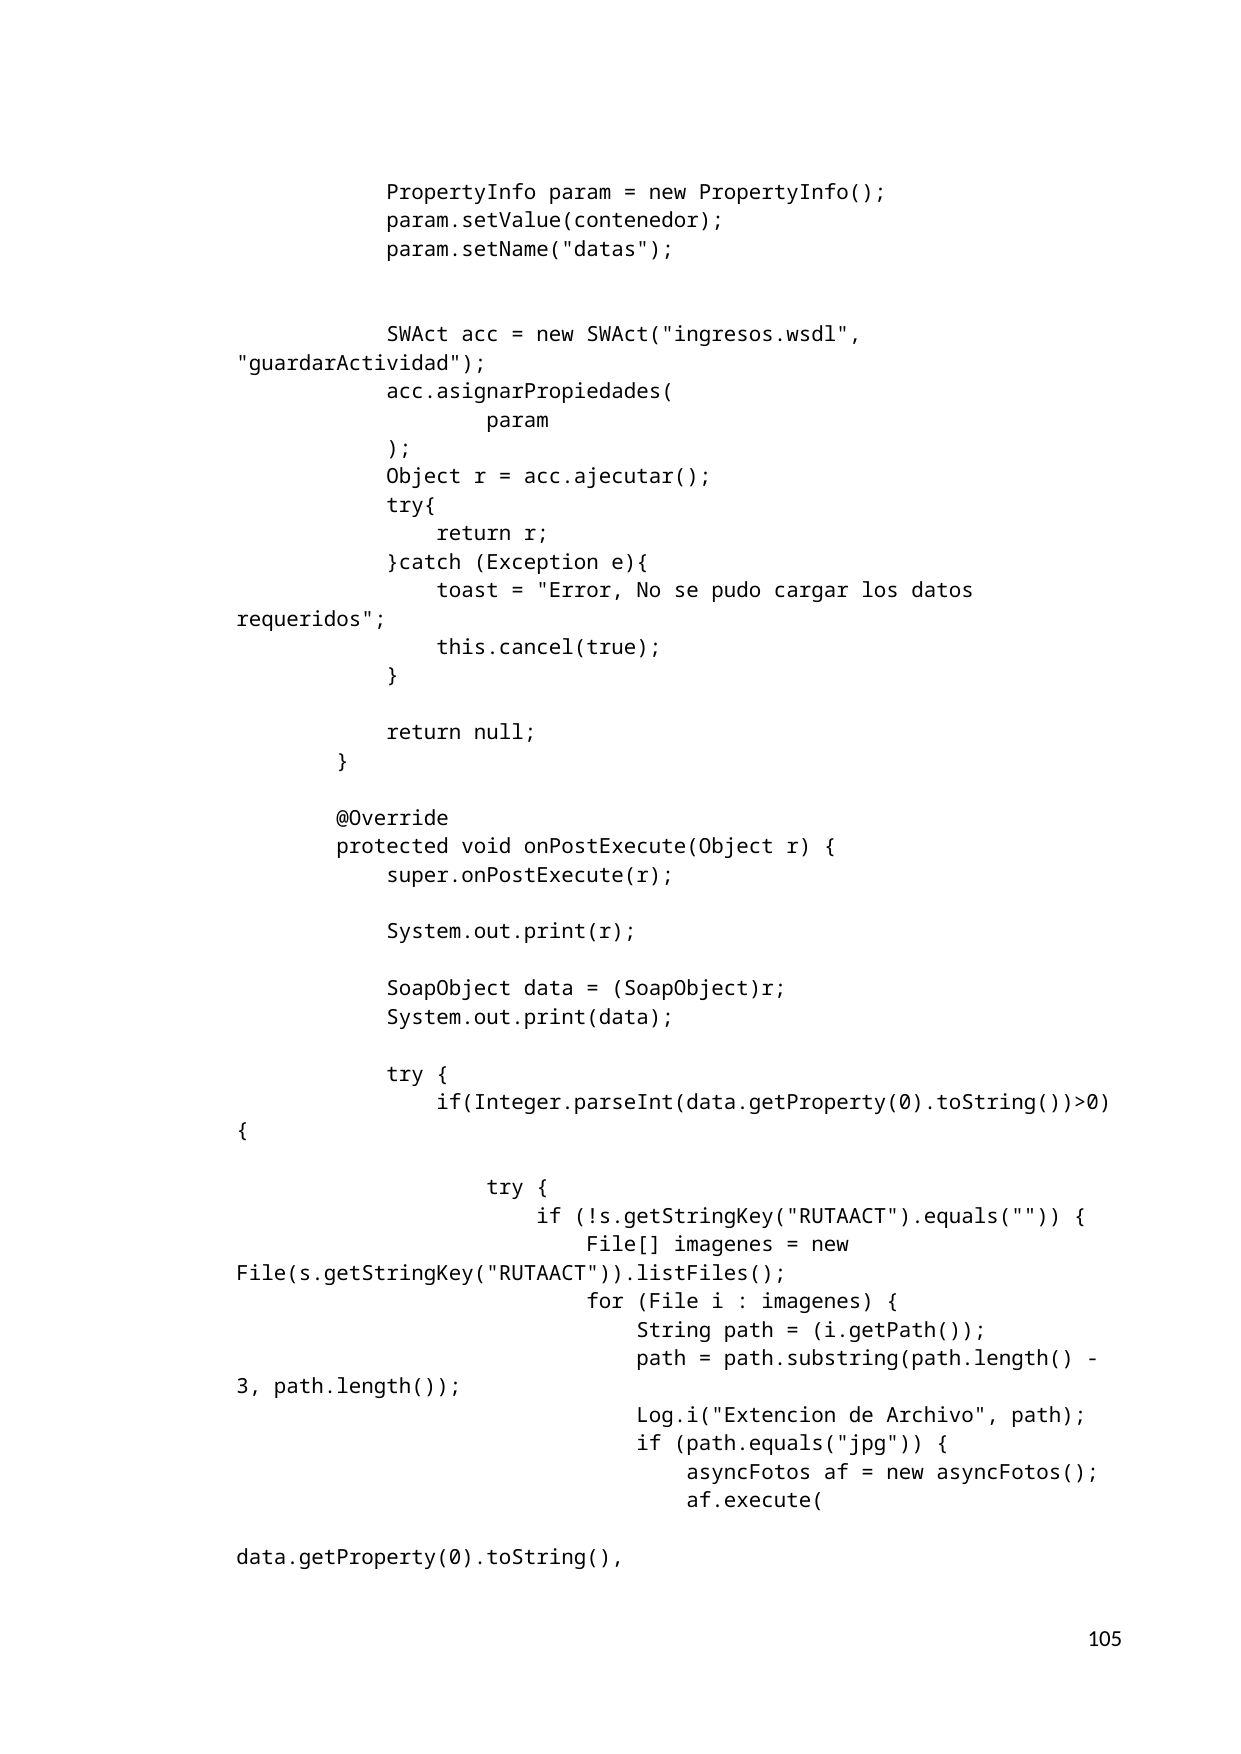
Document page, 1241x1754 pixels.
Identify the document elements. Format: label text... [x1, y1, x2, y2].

text param.setName("datas"); [236, 234, 1122, 262]
text } [236, 746, 1122, 774]
text asyncFotos af = new asyncFotos(); [236, 1457, 1122, 1485]
text }catch (Exception e){ [236, 547, 1122, 575]
text return null; [236, 717, 1122, 746]
text protected void onPostExecute(Object r) { [236, 831, 1122, 860]
text ); [236, 433, 1122, 462]
text } [236, 661, 1122, 689]
text File[] imagenes = new File(s.getStringKey("RUTAACT")).listFiles(); [236, 1229, 1122, 1286]
text data.getProperty(0).toString(), [236, 1514, 1122, 1570]
text path = path.substring(path.length() - 3, path.length()); [236, 1343, 1122, 1400]
text this.cancel(true); [236, 632, 1122, 661]
text Object r = acc.ajecutar(); [236, 462, 1122, 490]
text toast = "Error, No se pudo cargar los datos requeridos"; [236, 575, 1122, 632]
text return r; [236, 518, 1122, 547]
text af.execute( [236, 1485, 1122, 1514]
text try{ [236, 490, 1122, 518]
text try { [236, 1172, 1122, 1201]
text if(Integer.parseInt(data.getProperty(0).toString())>0){ [236, 1087, 1122, 1144]
text @Override [236, 803, 1122, 831]
text acc.asignarPropiedades( [236, 376, 1122, 405]
text String path = (i.getPath()); [236, 1315, 1122, 1343]
text for (File i : imagenes) { [236, 1286, 1122, 1315]
text try { [236, 1059, 1122, 1087]
text if (path.equals("jpg")) { [236, 1428, 1122, 1457]
text System.out.print(data); [236, 1002, 1122, 1030]
text param.setValue(contenedor); [236, 206, 1122, 234]
text System.out.print(r); [236, 917, 1122, 945]
text PropertyInfo param = new PropertyInfo(); [236, 177, 1122, 206]
text param [236, 405, 1122, 433]
text SWAct acc = new SWAct("ingresos.wsdl", "guardarActividad"); [236, 319, 1122, 376]
text super.onPostExecute(r); [236, 860, 1122, 888]
text Log.i("Extencion de Archivo", path); [236, 1400, 1122, 1428]
text if (!s.getStringKey("RUTAACT").equals("")) { [236, 1201, 1122, 1229]
text SoapObject data = (SoapObject)r; [236, 973, 1122, 1002]
